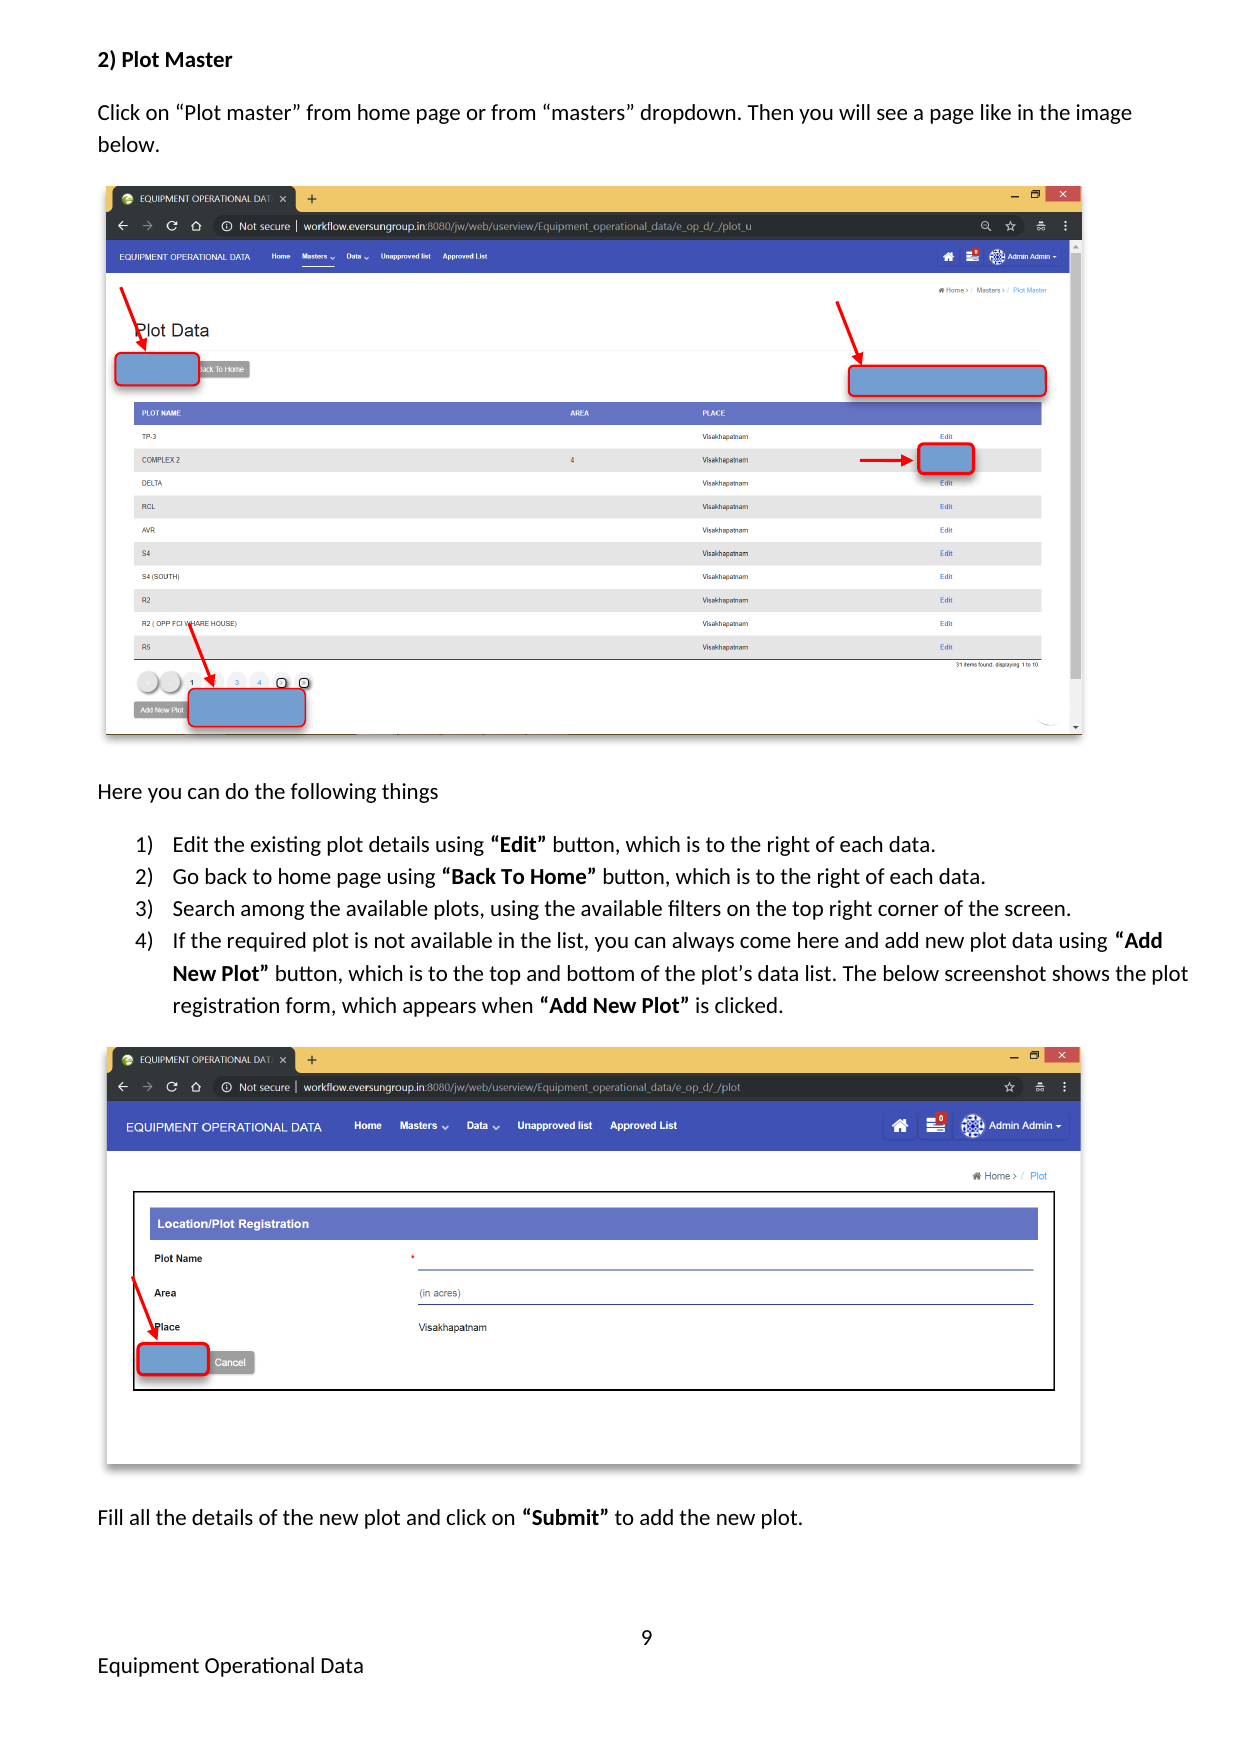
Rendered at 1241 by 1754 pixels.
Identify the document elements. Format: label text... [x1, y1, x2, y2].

list Edit the existing plot details using “Edit” button, which is to the right of each data. [135, 830, 1195, 858]
text 2) Plot Master [97, 45, 1195, 73]
text Fill all the details of the new plot and click on “Submit” to add the new plot. [97, 1503, 1195, 1532]
list Go back to home page using “Back To Home” button, which is to the right of each data. [135, 862, 1195, 890]
list If the required plot is not available in the list, you can always come here and add new plot data using “Add New Plot” button, which is to the top and bottom of the plot’s data list. The below screenshot shows the plot registration form, which appears when “Add New Plot” is clicked. [135, 927, 1195, 1019]
text Click on “Plot master” from home page or from “masters” dropdown. Then you will see a page like in the image below. [97, 98, 1195, 158]
picture [106, 1047, 1081, 1464]
text Here you can do the following things [97, 777, 1195, 805]
list Search among the available plots, using the available filters on the top right corner of the screen. [135, 894, 1195, 922]
picture [106, 186, 1082, 735]
